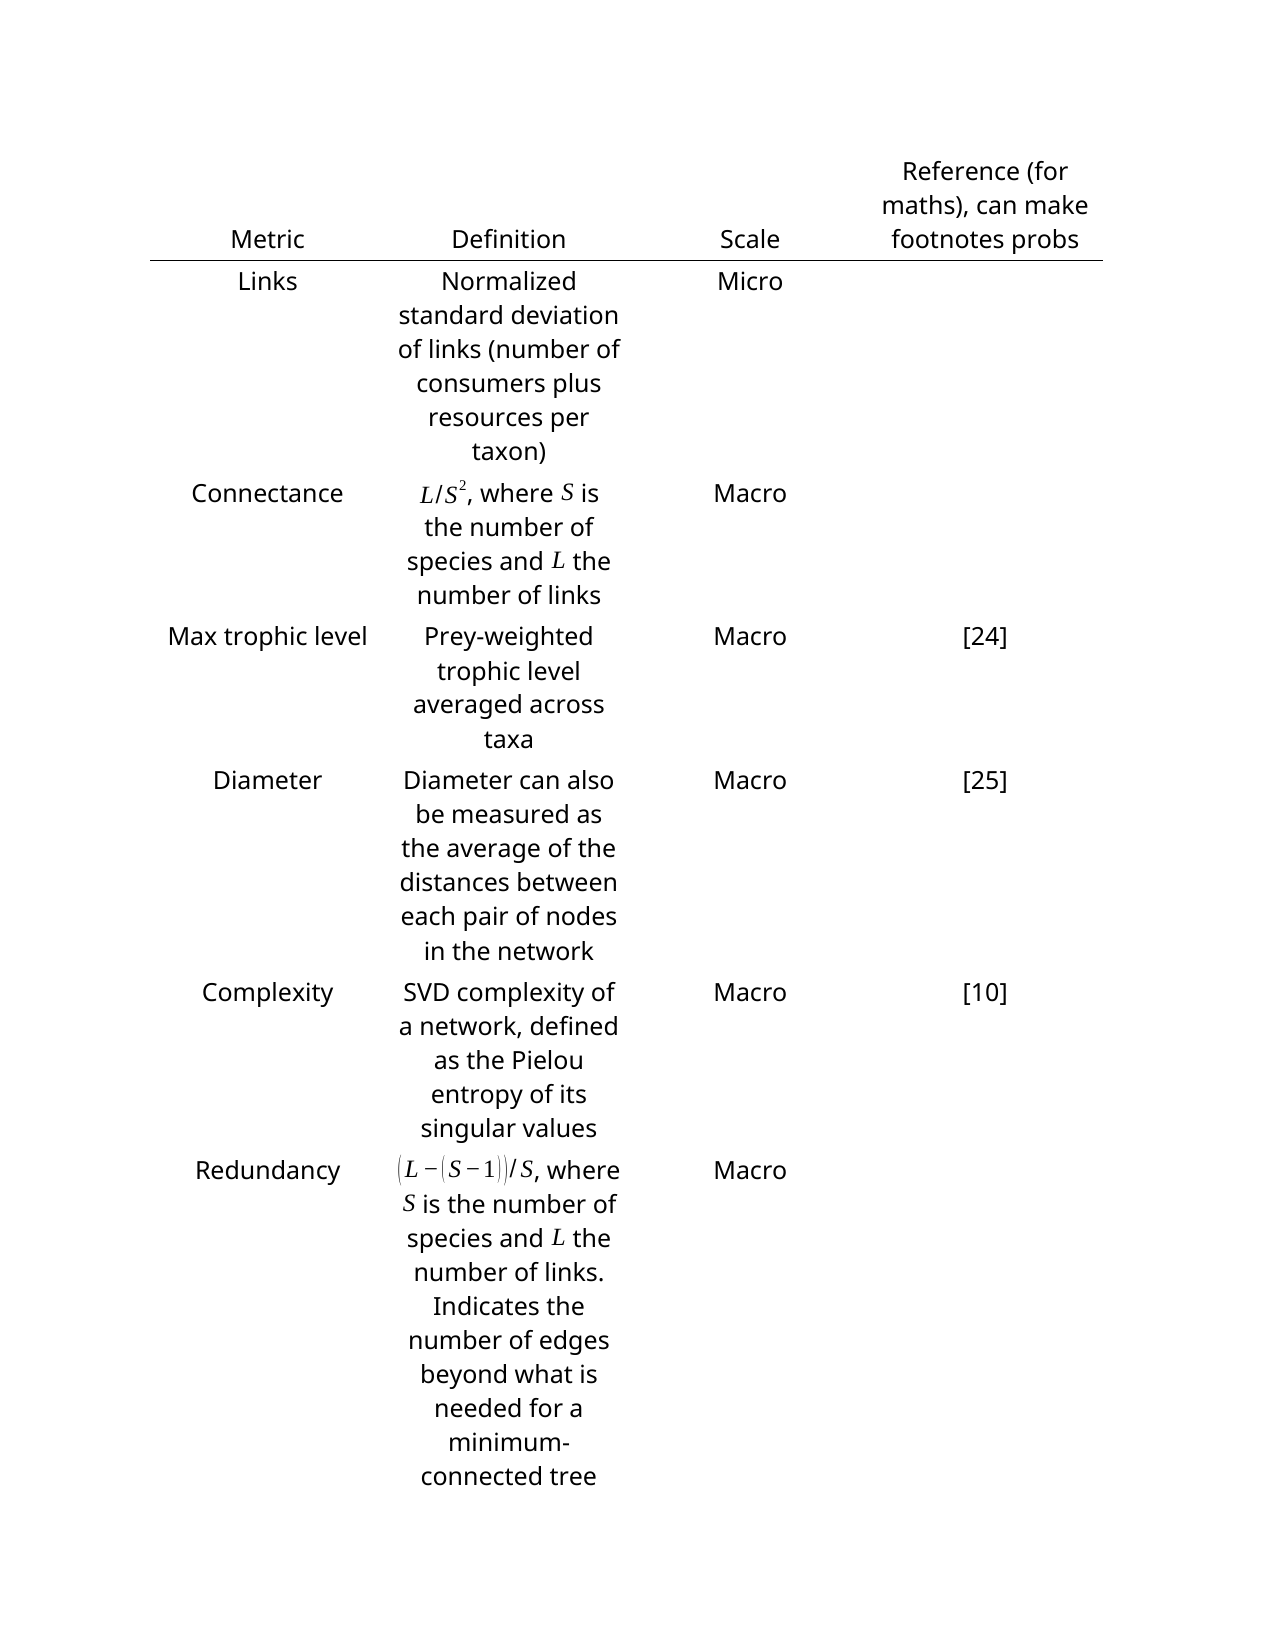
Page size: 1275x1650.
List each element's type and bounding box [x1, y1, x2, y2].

table_header [139, 150, 1114, 1497]
